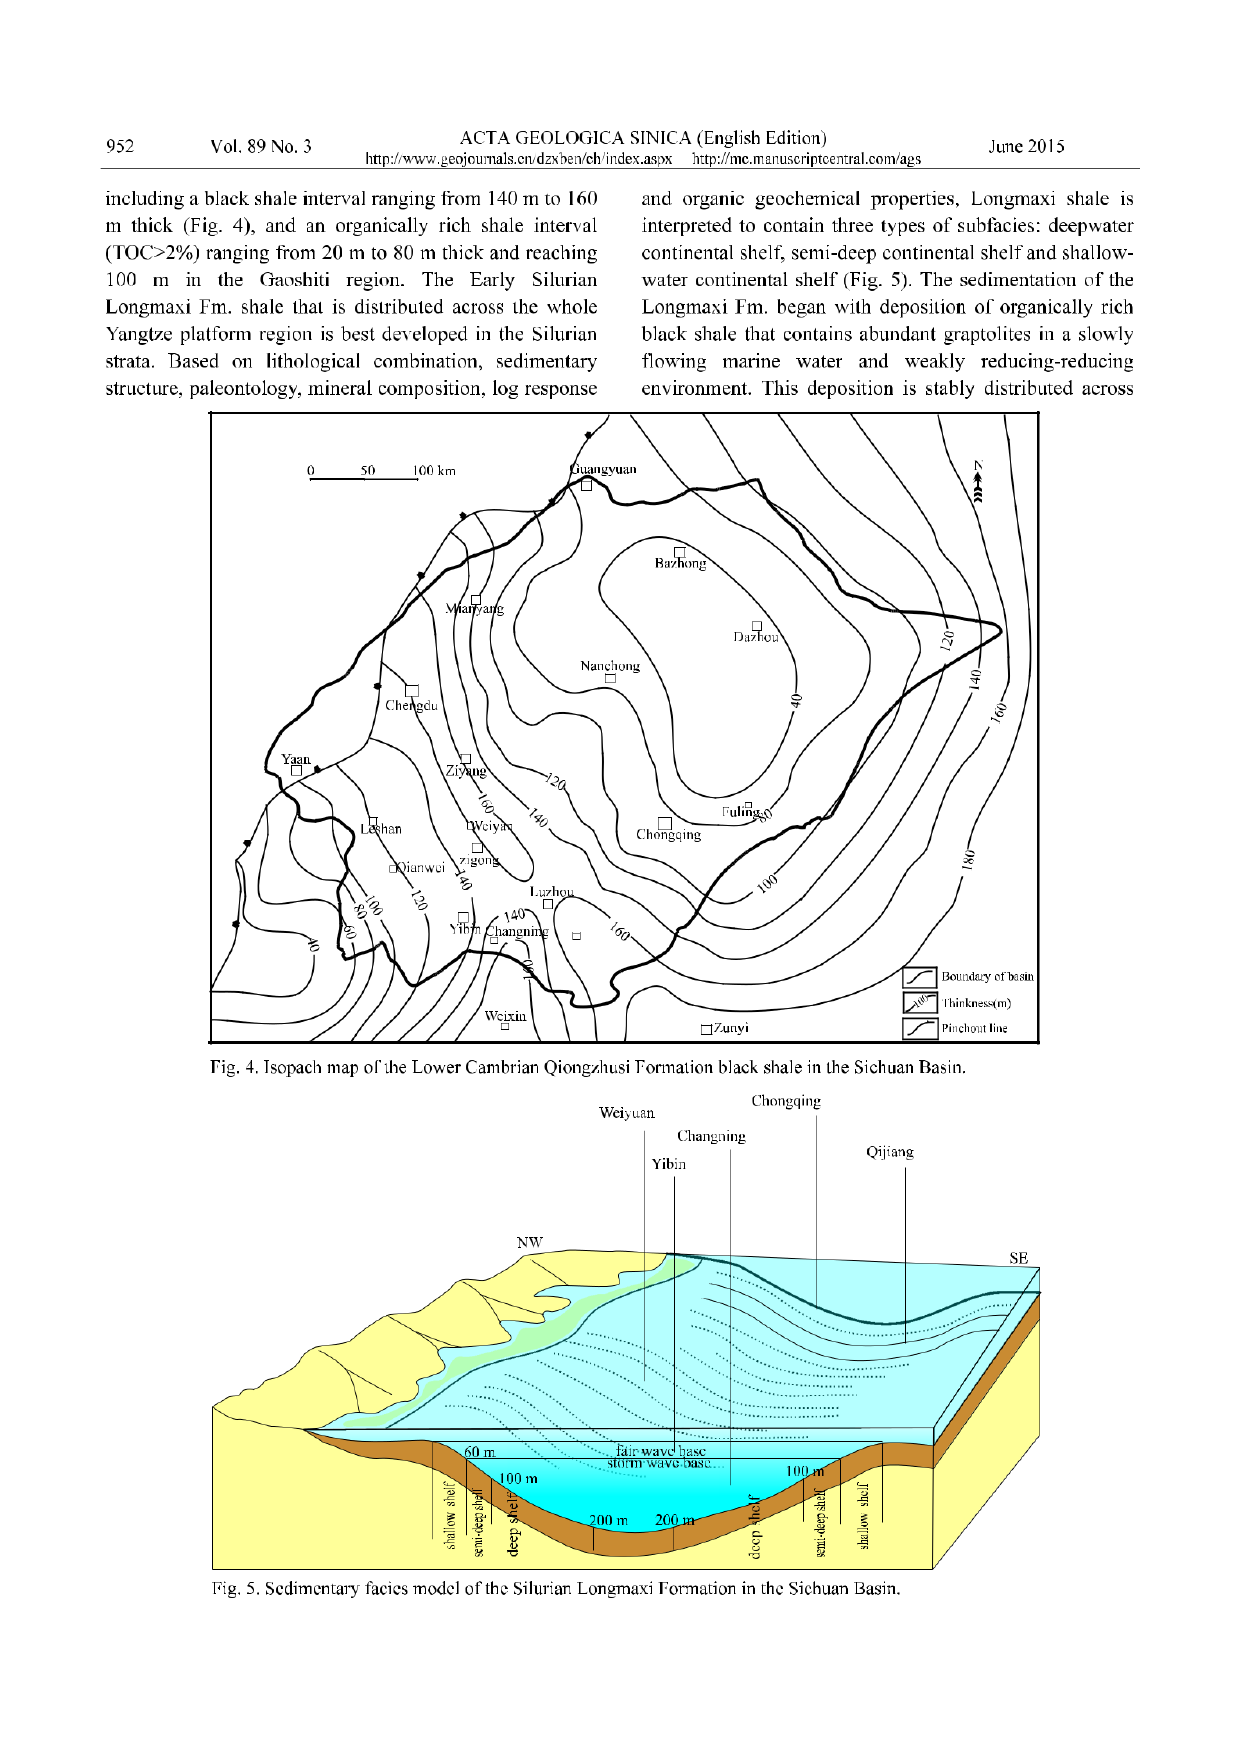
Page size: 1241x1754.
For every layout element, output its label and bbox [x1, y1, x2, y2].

picture [103, 188, 1136, 1600]
picture [100, 128, 1140, 169]
